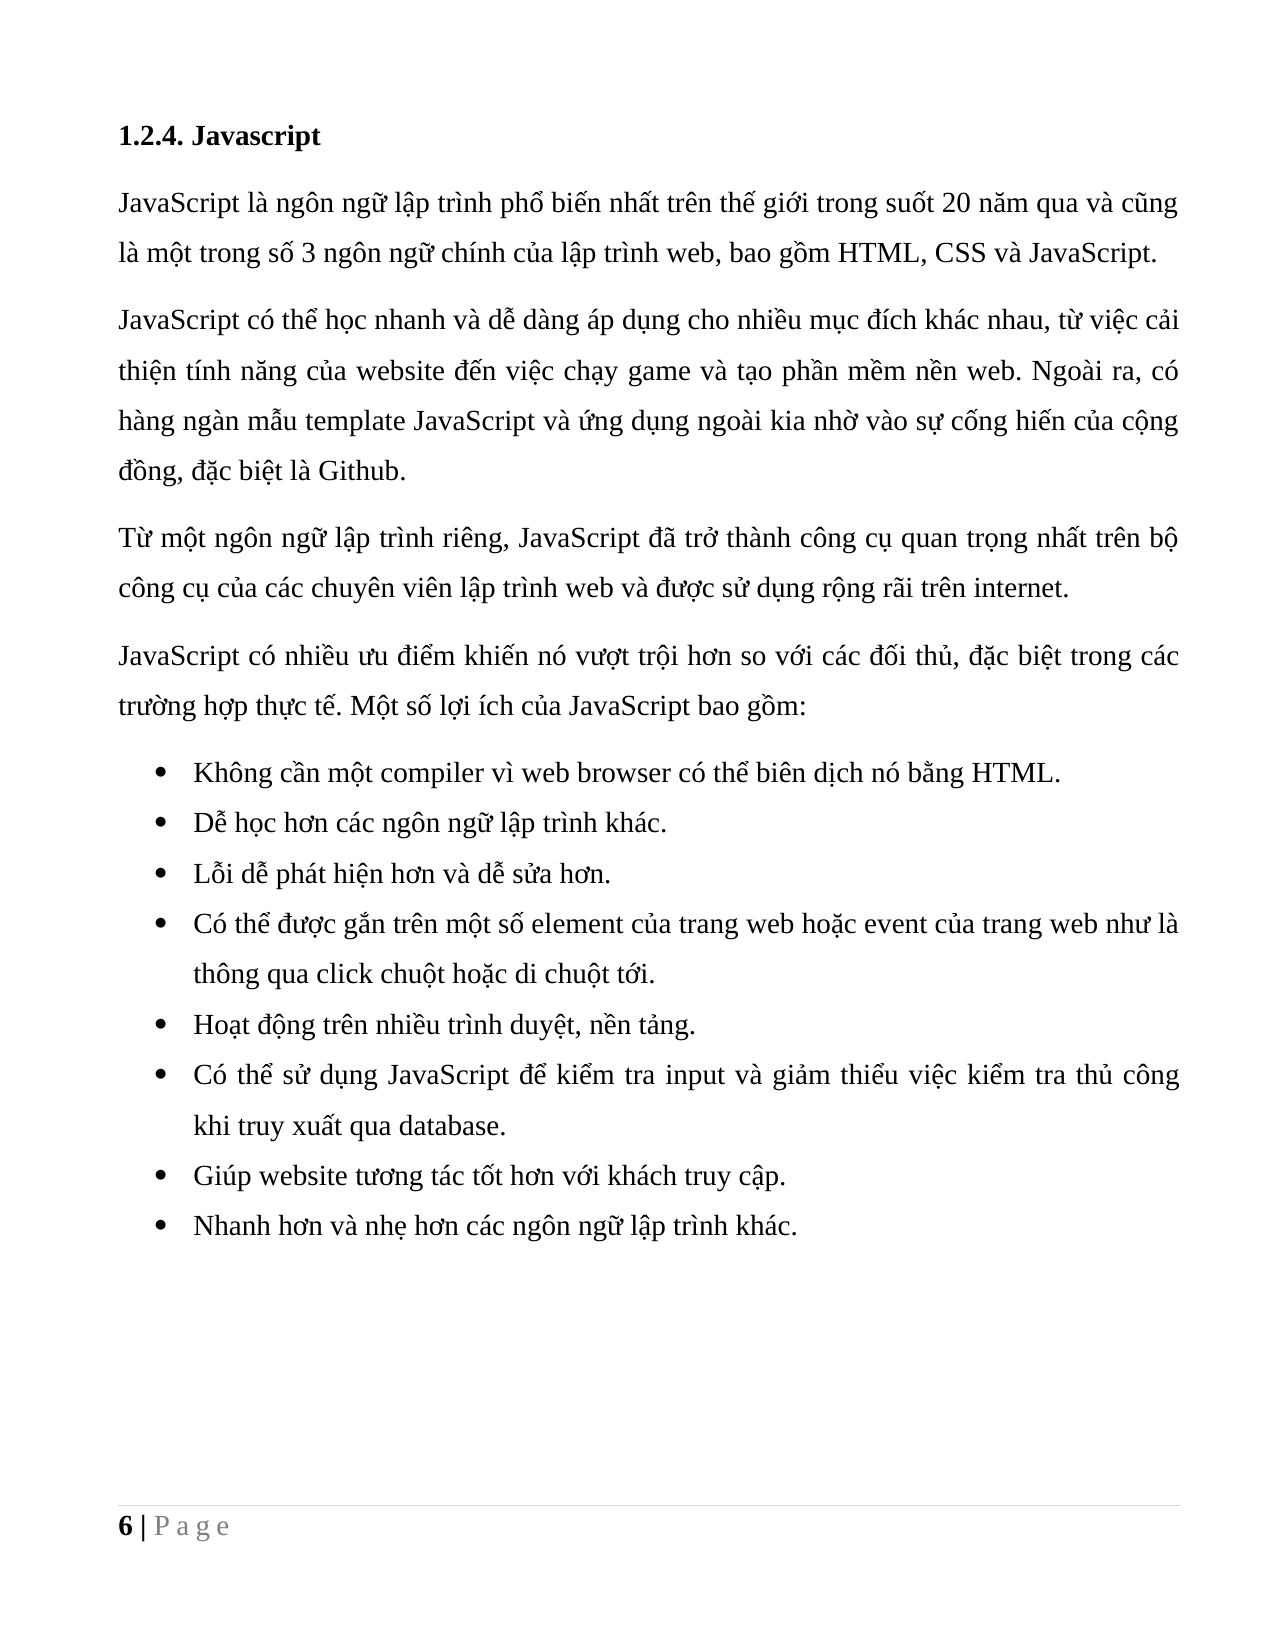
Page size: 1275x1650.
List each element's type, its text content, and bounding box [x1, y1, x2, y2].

text 1.2.4. Javascript [118, 118, 1181, 152]
text JavaScript có thể học nhanh và dễ dàng áp dụng cho nhiều mục đích khác nhau, từ việc cải thiện tính năng của website đến việc chạy game và tạo phần mềm nền web. Ngoài ra, có hàng ngàn mẫu template JavaScript và ứng dụng ngoài kia nhờ vào sự cống hiến của cộng đồng, đặc biệt là Github. [118, 302, 1181, 487]
list Hoạt động trên nhiều trình duyệt, nền tảng. [156, 1007, 1181, 1041]
list Giúp website tương tác tốt hơn với khách truy cập. [156, 1158, 1181, 1192]
text JavaScript có nhiều ưu điểm khiến nó vượt trội hơn so với các đối thủ, đặc biệt trong các trường hợp thực tế. Một số lợi ích của JavaScript bao gồm: [118, 638, 1181, 721]
list Nhanh hơn và nhẹ hơn các ngôn ngữ lập trình khác. [156, 1208, 1181, 1242]
list Có thể sử dụng JavaScript để kiểm tra input và giảm thiểu việc kiểm tra thủ công khi truy xuất qua database. [156, 1057, 1181, 1141]
text Từ một ngôn ngữ lập trình riêng, JavaScript đã trở thành công cụ quan trọng nhất trên bộ công cụ của các chuyên viên lập trình web và được sử dụng rộng rãi trên internet. [118, 520, 1181, 604]
list Có thể được gắn trên một số element của trang web hoặc event của trang web như là thông qua click chuột hoặc di chuột tới. [156, 906, 1181, 990]
list Dễ học hơn các ngôn ngữ lập trình khác. [156, 805, 1181, 839]
list Lỗi dễ phát hiện hơn và dễ sửa hơn. [156, 856, 1181, 889]
text JavaScript là ngôn ngữ lập trình phổ biến nhất trên thế giới trong suốt 20 năm qua và cũng là một trong số 3 ngôn ngữ chính của lập trình web, bao gồm HTML, CSS và JavaScript. [118, 185, 1181, 269]
list Không cần một compiler vì web browser có thể biên dịch nó bằng HTML. [156, 755, 1181, 788]
